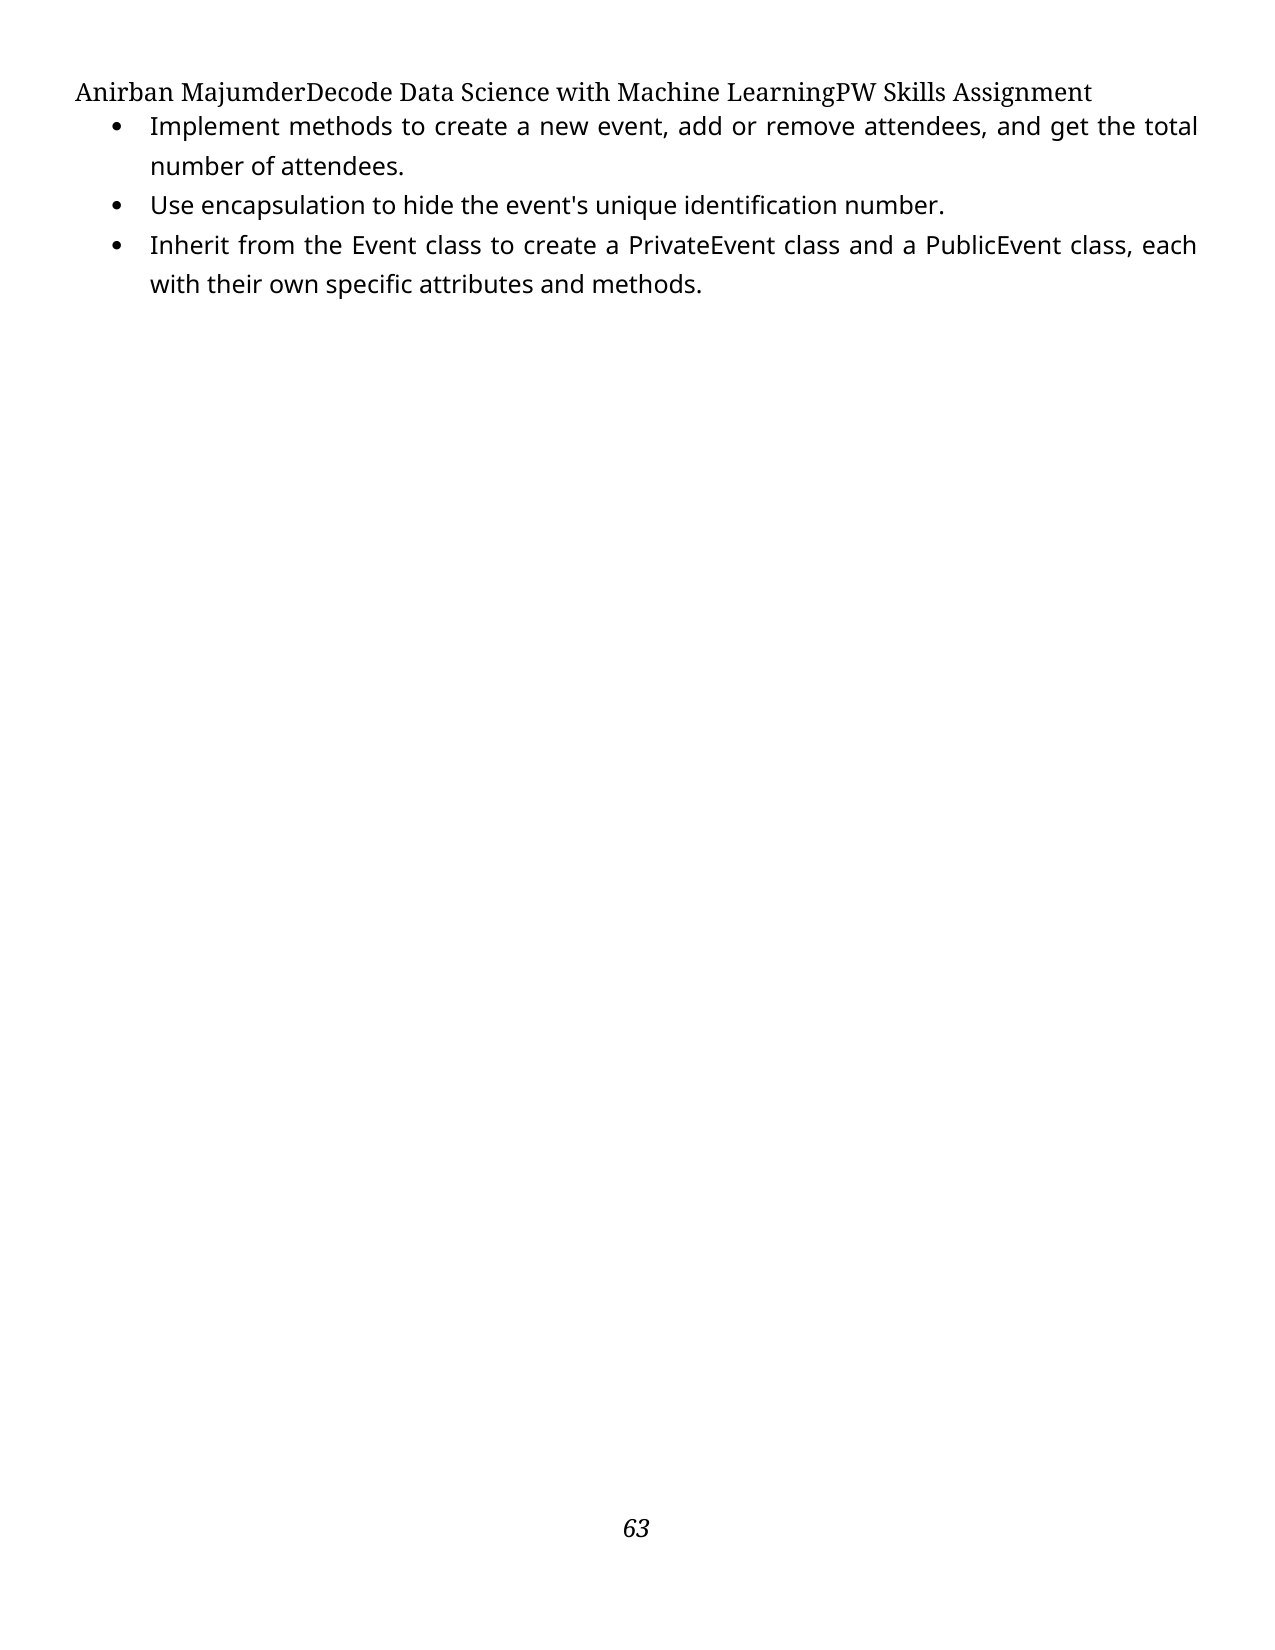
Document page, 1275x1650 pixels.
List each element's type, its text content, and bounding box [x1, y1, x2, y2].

list Inherit from the Event class to create a PrivateEvent class and a PublicEvent class, each with their own specific attributes and methods. [112, 227, 1200, 301]
list Implement methods to create a new event, add or remove attendees, and get the total number of attendees. [112, 109, 1200, 183]
list Use encapsulation to hide the event's unique identification number. [112, 188, 1200, 222]
